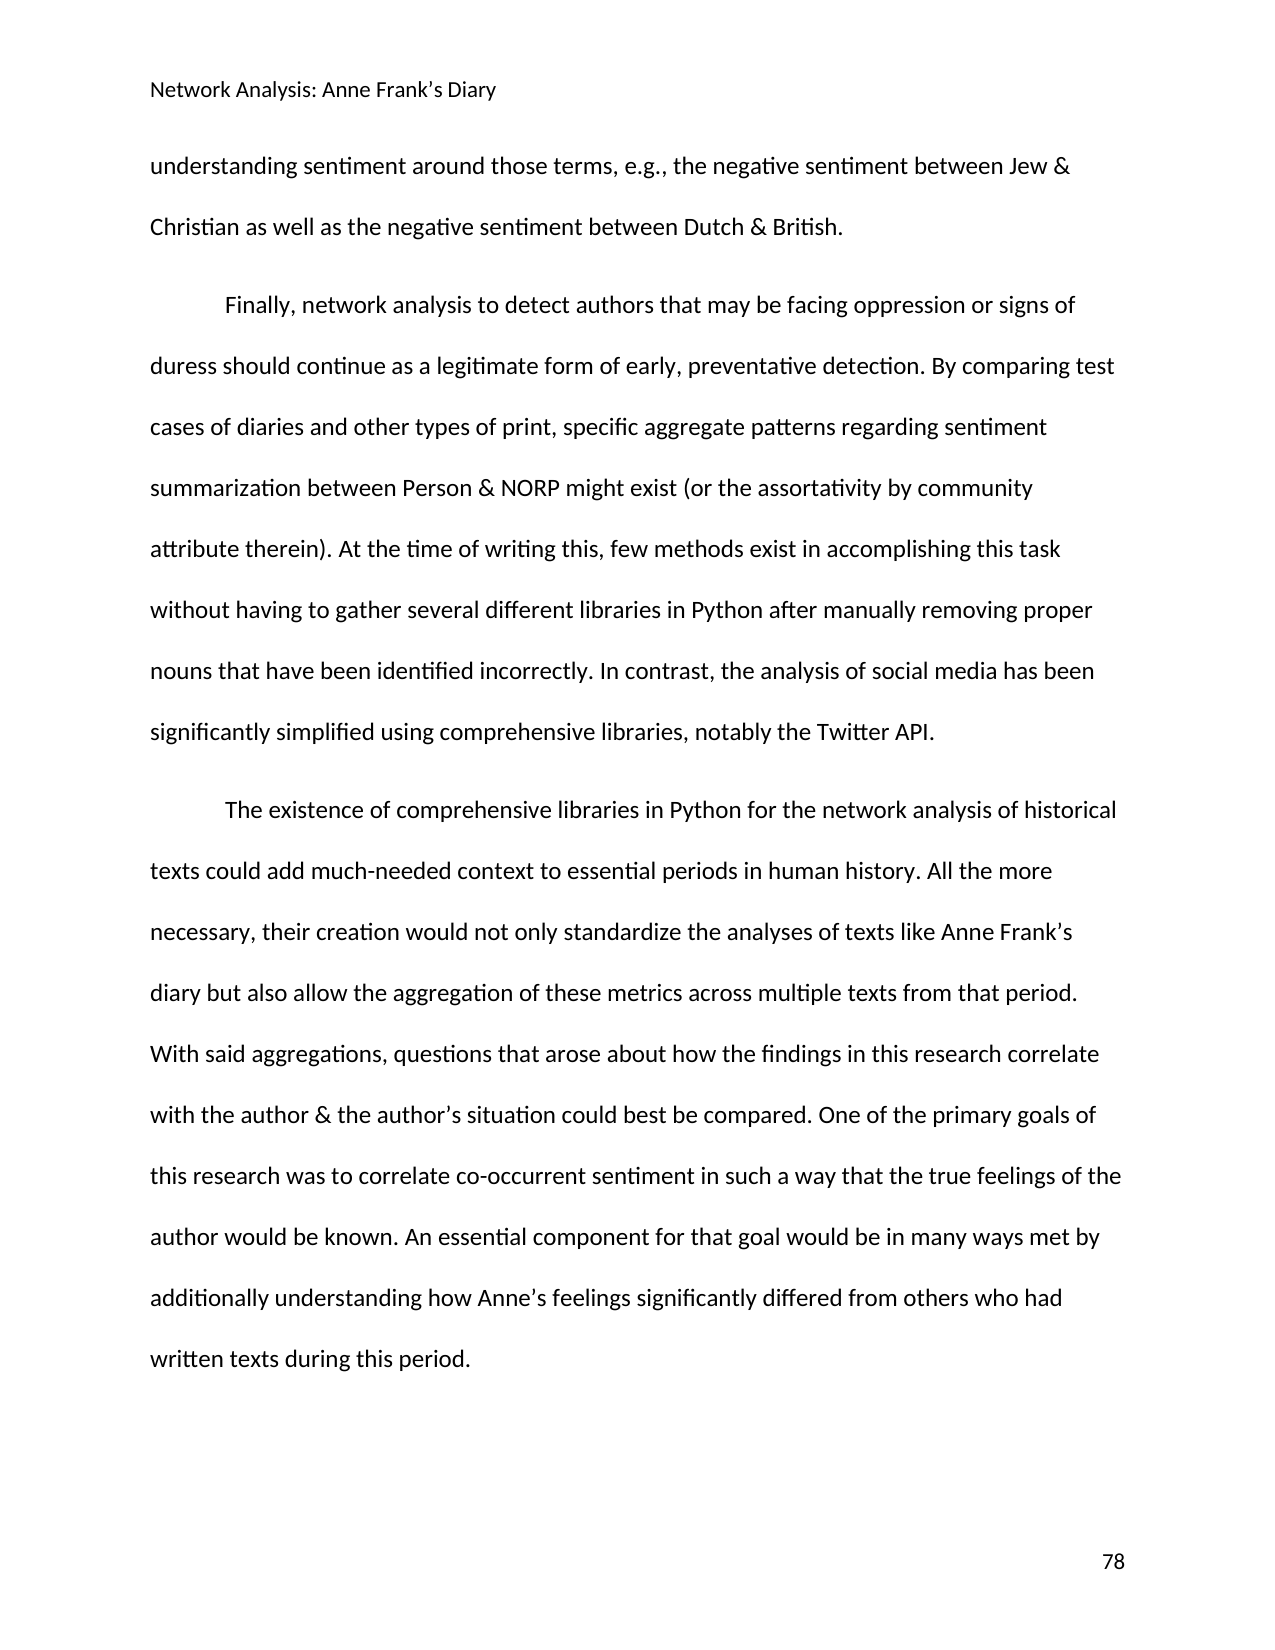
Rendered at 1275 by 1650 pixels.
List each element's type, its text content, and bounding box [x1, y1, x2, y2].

text Finally, network analysis to detect authors that may be facing oppression or signs of duress should continue as a legitimate form of early, preventative detection. By comparing test cases of diaries and other types of print, specific aggregate patterns regarding sentiment summarization between Person & NORP might exist (or the assortativity by community attribute therein). At the time of writing this, few methods exist in accomplishing this task without having to gather several different libraries in Python after manually removing proper nouns that have been identified incorrectly. In contrast, the analysis of social media has been significantly simplified using comprehensive libraries, notably the Twitter API. [150, 289, 1125, 747]
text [150, 150, 1125, 242]
text The existence of comprehensive libraries in Python for the network analysis of historical texts could add much-needed context to essential periods in human history. All the more necessary, their creation would not only standardize the analyses of texts like Anne Frank’s diary but also allow the aggregation of these metrics across multiple texts from that period. With said aggregations, questions that arose about how the findings in this research correlate with the author & the author’s situation could best be compared. One of the primary goals of this research was to correlate co-occurrent sentiment in such a way that the true feelings of the author would be known. An essential component for that goal would be in many ways met by additionally understanding how Anne’s feelings significantly differed from others who had written texts during this period. [150, 794, 1125, 1374]
